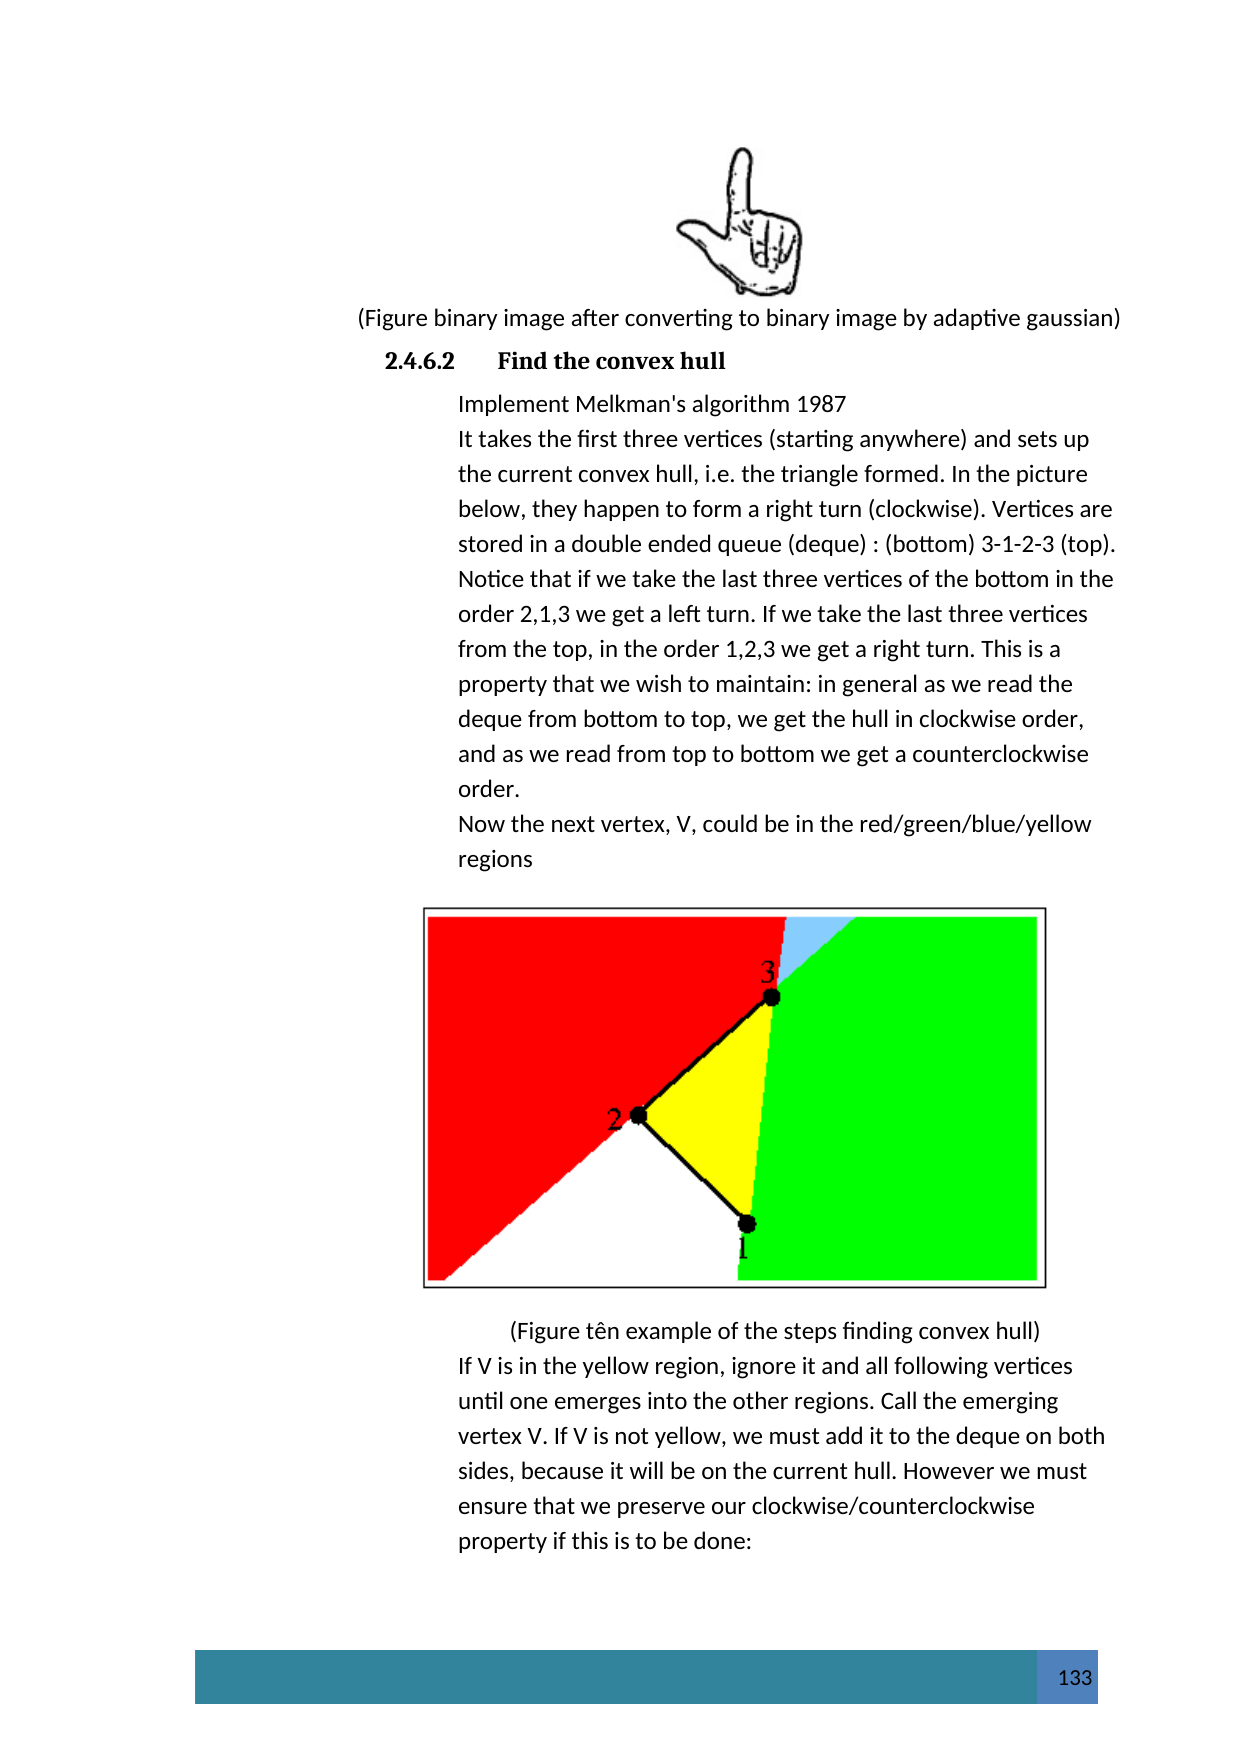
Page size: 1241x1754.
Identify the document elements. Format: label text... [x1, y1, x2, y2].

picture [400, 878, 1092, 1312]
text Now the next vertex, V, could be in the red/green/blue/yellow regions [458, 808, 1122, 874]
text It takes the first three vertices (starting anywhere) and sets up the current convex hull, i.e. the triangle formed. In the picture below, they happen to form a right turn (clockwise). Vertices are stored in a double ended queue (deque) : (bottom) 3-1-2-3 (top). Notice that if we take the last three vertices of the bottom in the order 2,1,3 we get a left turn. If we take the last three vertices from the top, in the order 1,2,3 we get a right turn. This is a property that we wish to maintain: in general as we read the deque from bottom to top, we get the hull in clockwise order, and as we read from top to bottom we get a counterclockwise order. [458, 423, 1122, 804]
subtitle Find the convex hull [385, 347, 1122, 376]
text Implement Melkman's algorithm 1987 [458, 388, 1122, 419]
text (Figure tên example of the steps finding convex hull) [282, 1316, 1122, 1346]
text (Figure binary image after converting to binary image by adaptive gaussian) [357, 302, 1122, 332]
text If V is in the yellow region, ignore it and all following vertices until one emerges into the other regions. Call the emerging vertex V. If V is not yellow, we must add it to the deque on both sides, because it will be on the current hull. However we must ensure that we preserve our clockwise/counterclockwise property if this is to be done: [458, 1351, 1122, 1556]
picture [664, 147, 815, 298]
